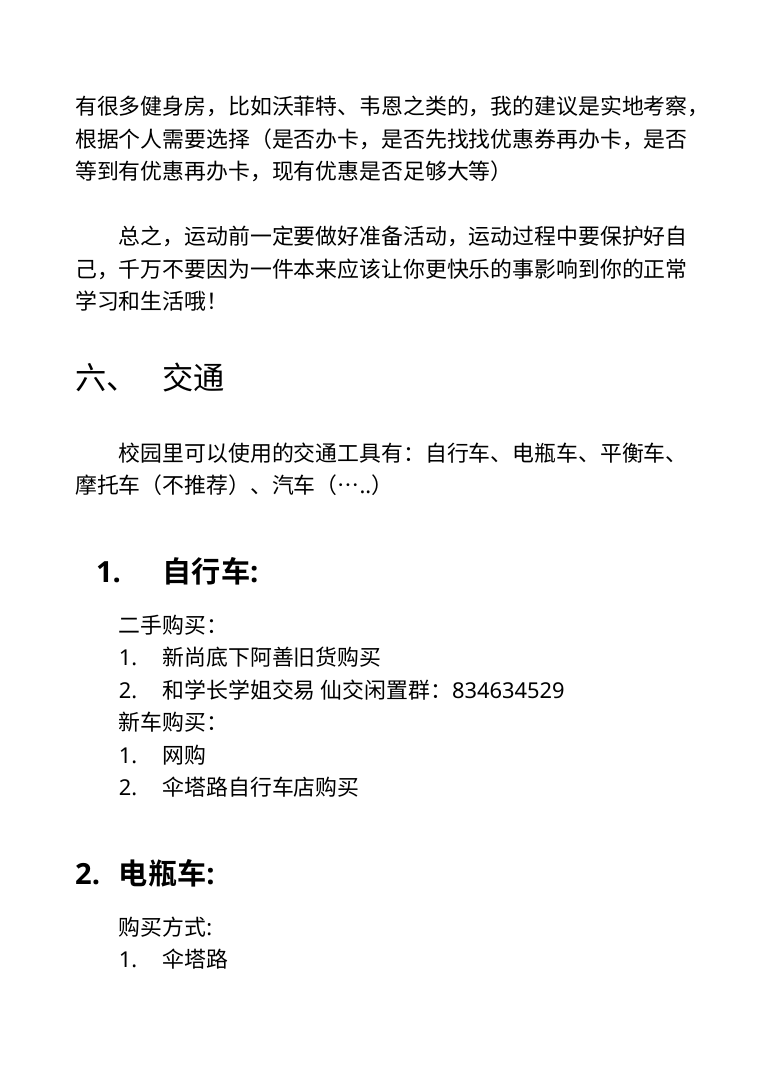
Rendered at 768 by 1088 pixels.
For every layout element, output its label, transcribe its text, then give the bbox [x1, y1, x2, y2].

list 自行车: [75, 537, 671, 602]
text 新车购买： [75, 705, 693, 737]
text 1. 新尚底下阿善旧货购买 [75, 640, 693, 672]
text 总之，运动前一定要做好准备活动，运动过程中要保护好自己，千万不要因为一件本来应该让你更快乐的事影响到你的正常学习和生活哦！ [75, 219, 693, 316]
text 交通 [75, 343, 693, 408]
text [75, 89, 693, 186]
text 二手购买： [75, 607, 693, 640]
text 1. 伞塔路 [75, 942, 693, 974]
text 2. 和学长学姐交易 仙交闲置群：834634529 [75, 672, 693, 705]
text 1. 网购 [75, 737, 693, 770]
text 2. 伞塔路自行车店购买 [75, 770, 693, 802]
text 电瓶车: [75, 839, 693, 904]
text 购买方式: [75, 909, 693, 942]
text 校园里可以使用的交通工具有：自行车、电瓶车、平衡车、摩托车（不推荐）、汽车（…..） [75, 435, 693, 500]
